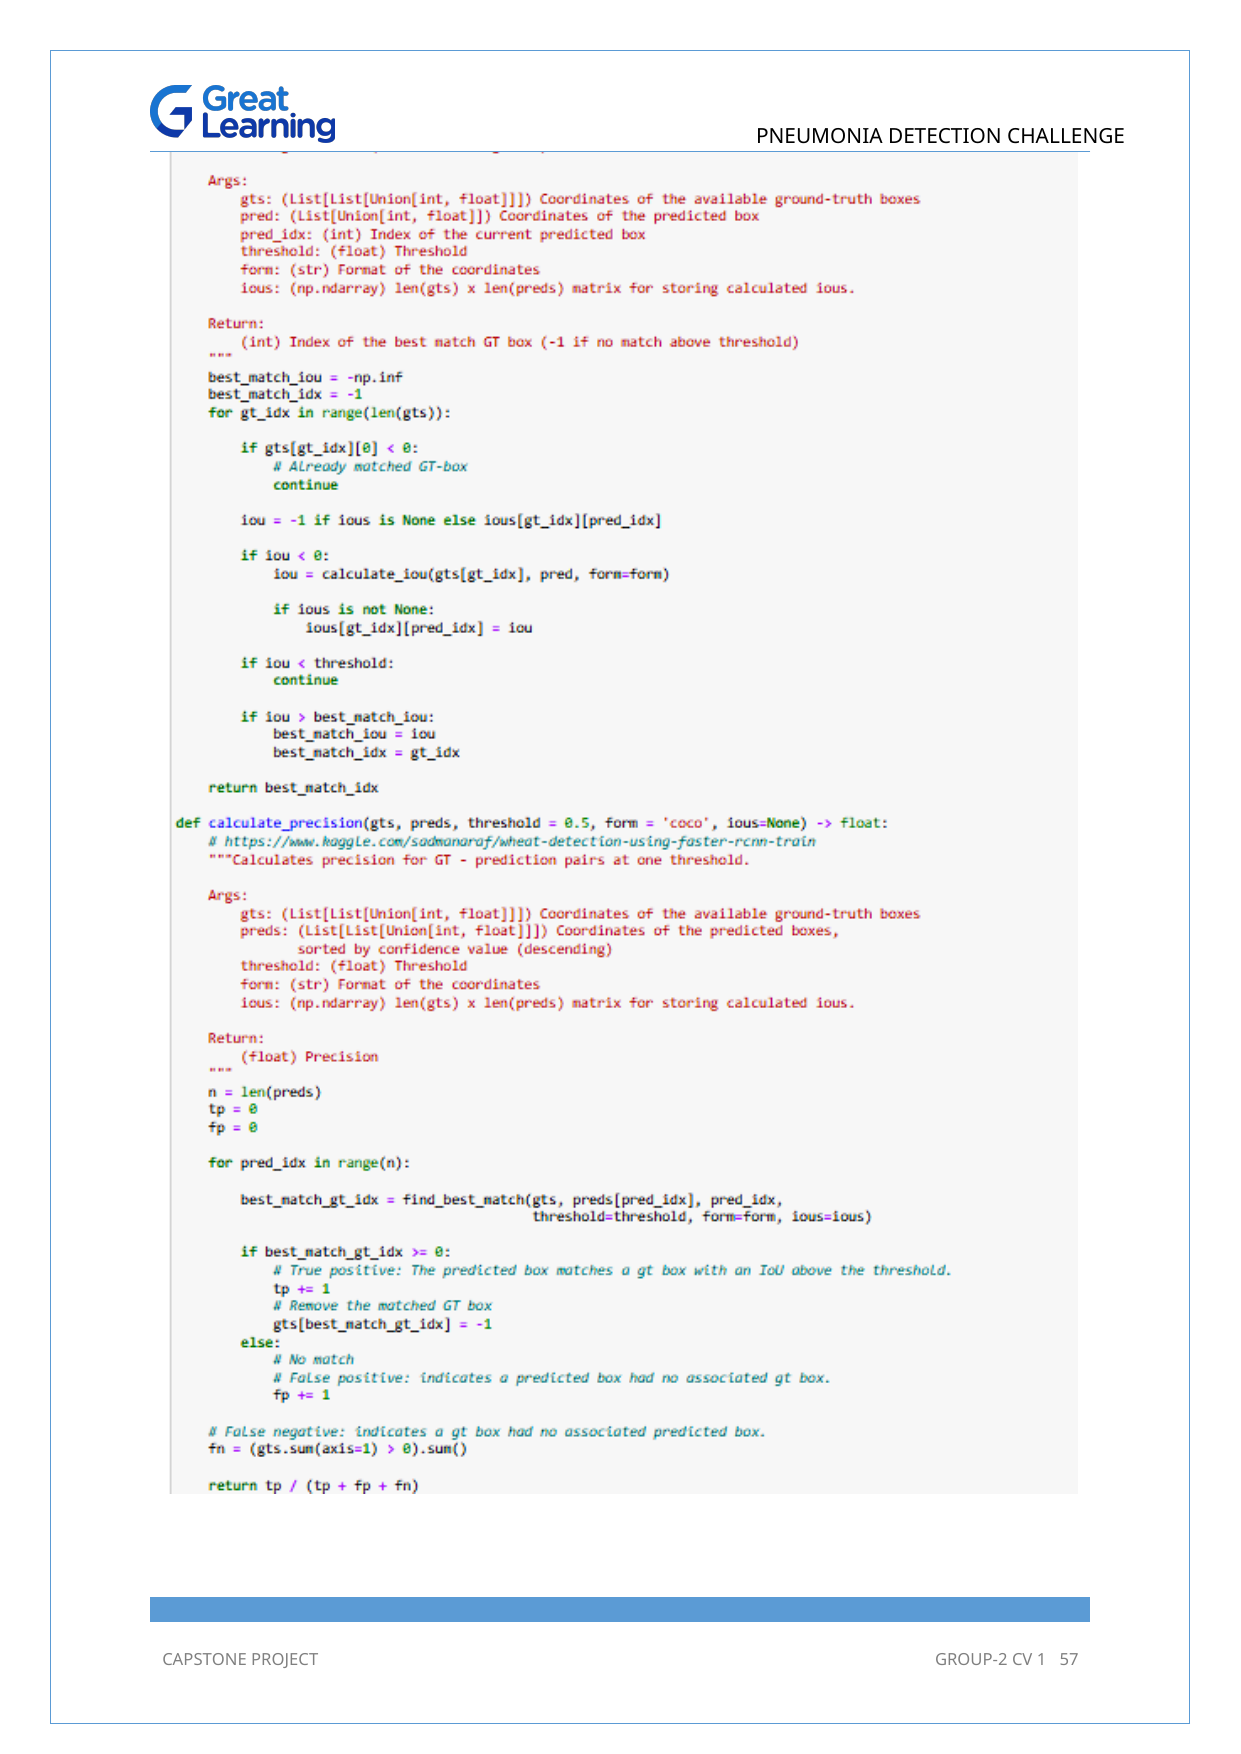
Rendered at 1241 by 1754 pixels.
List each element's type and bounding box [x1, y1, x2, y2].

picture [150, 85, 335, 143]
picture [150, 152, 1078, 1494]
